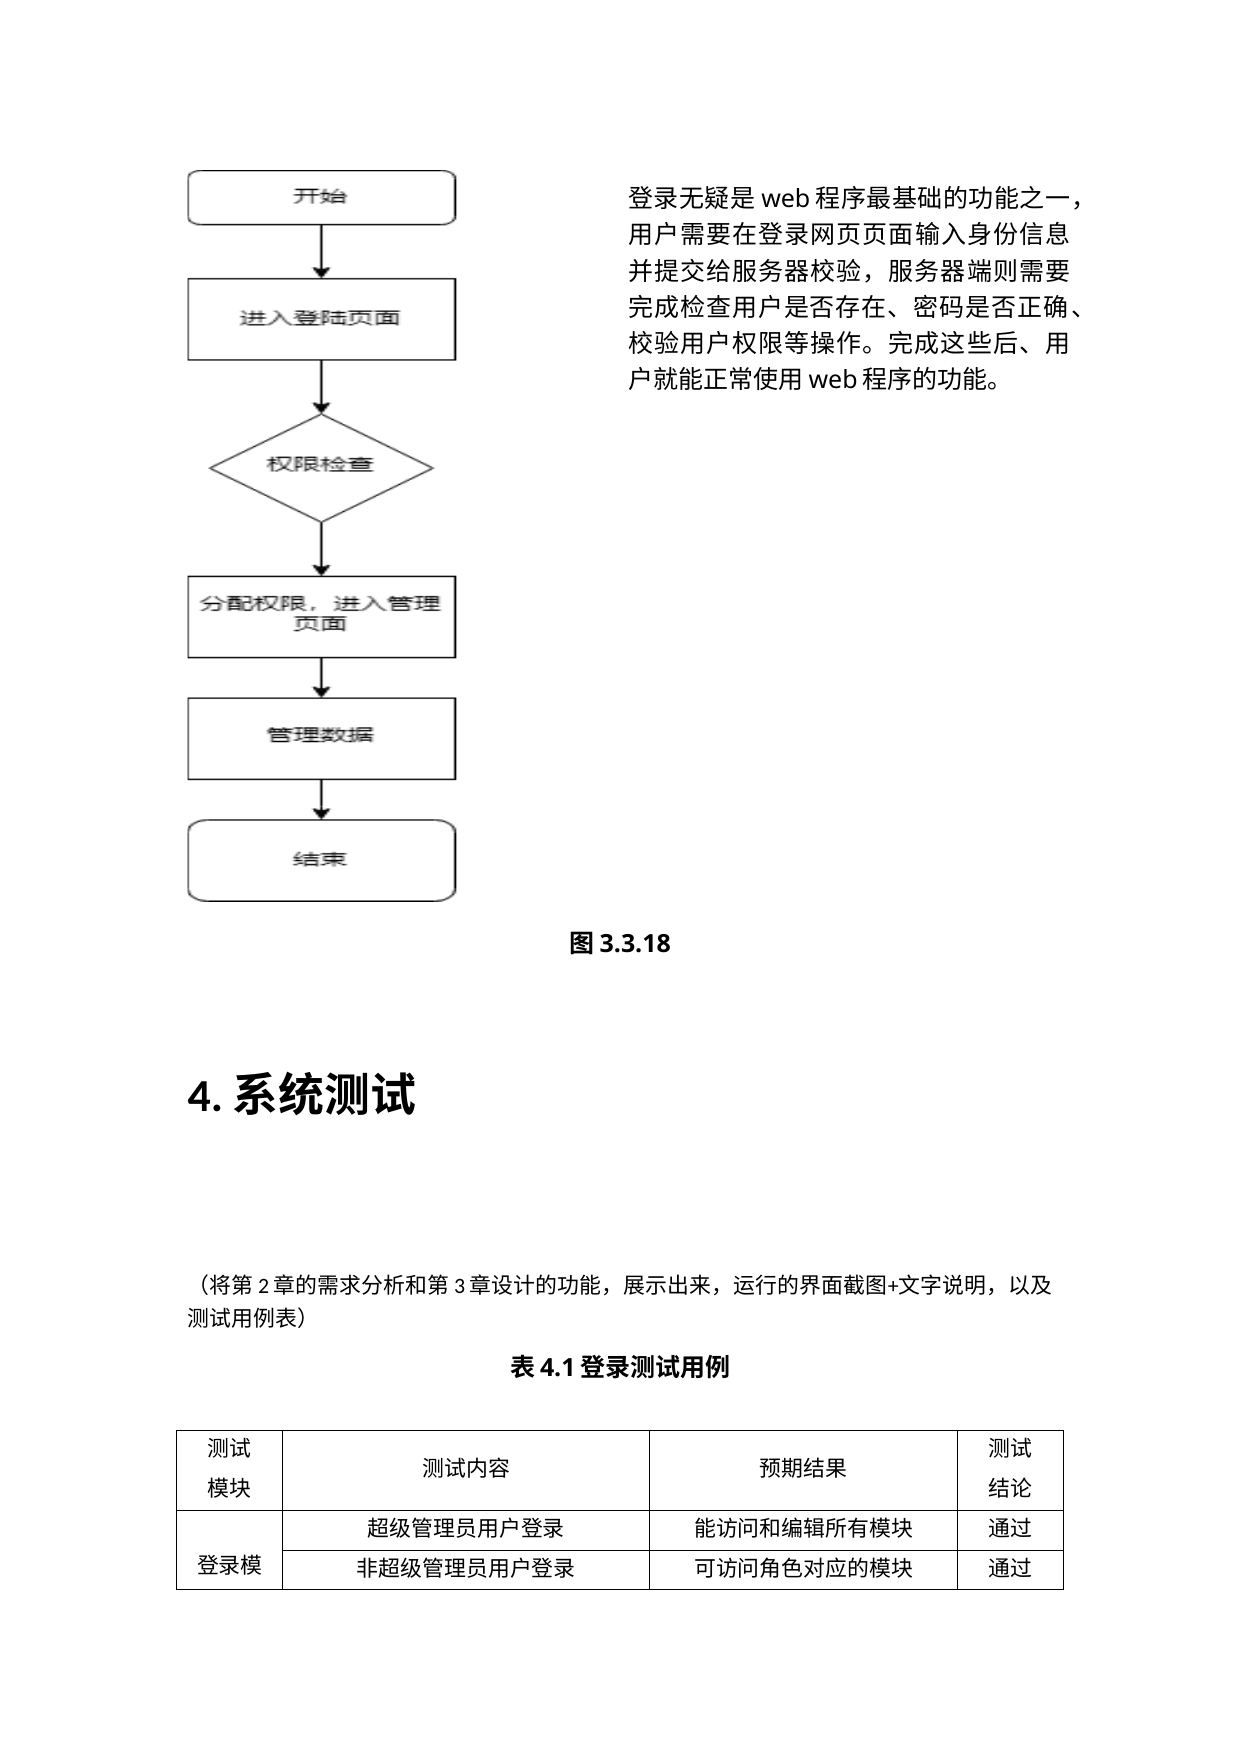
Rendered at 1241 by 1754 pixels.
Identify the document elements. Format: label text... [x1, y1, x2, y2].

table_cell 能访问和编辑所有模块 [650, 1511, 957, 1549]
table_cell 登录模块 [177, 1511, 282, 1589]
table_header 测试 模块 [177, 1431, 282, 1510]
text 表4.1登录测试用例 [187, 1333, 1053, 1398]
table_header 预期结果 [650, 1431, 957, 1510]
text 图3.3.18 [187, 909, 1053, 974]
picture [187, 170, 457, 902]
table_cell 可访问角色对应的模块 [650, 1551, 957, 1589]
text （将第2章的需求分析和第3章设计的功能，展示出来，运行的界面截图+文字说明，以及测试用例表） [187, 1268, 1053, 1333]
table_cell 通过 [958, 1551, 1063, 1589]
table_cell 非超级管理员用户登录 [283, 1551, 649, 1589]
table_cell 超级管理员用户登录 [283, 1511, 649, 1549]
subtitle 系统测试 [187, 1042, 1053, 1140]
table_header 测试内容 [283, 1431, 649, 1510]
table_header 测试 结论 [958, 1431, 1063, 1510]
table_cell 通过 [958, 1511, 1063, 1549]
